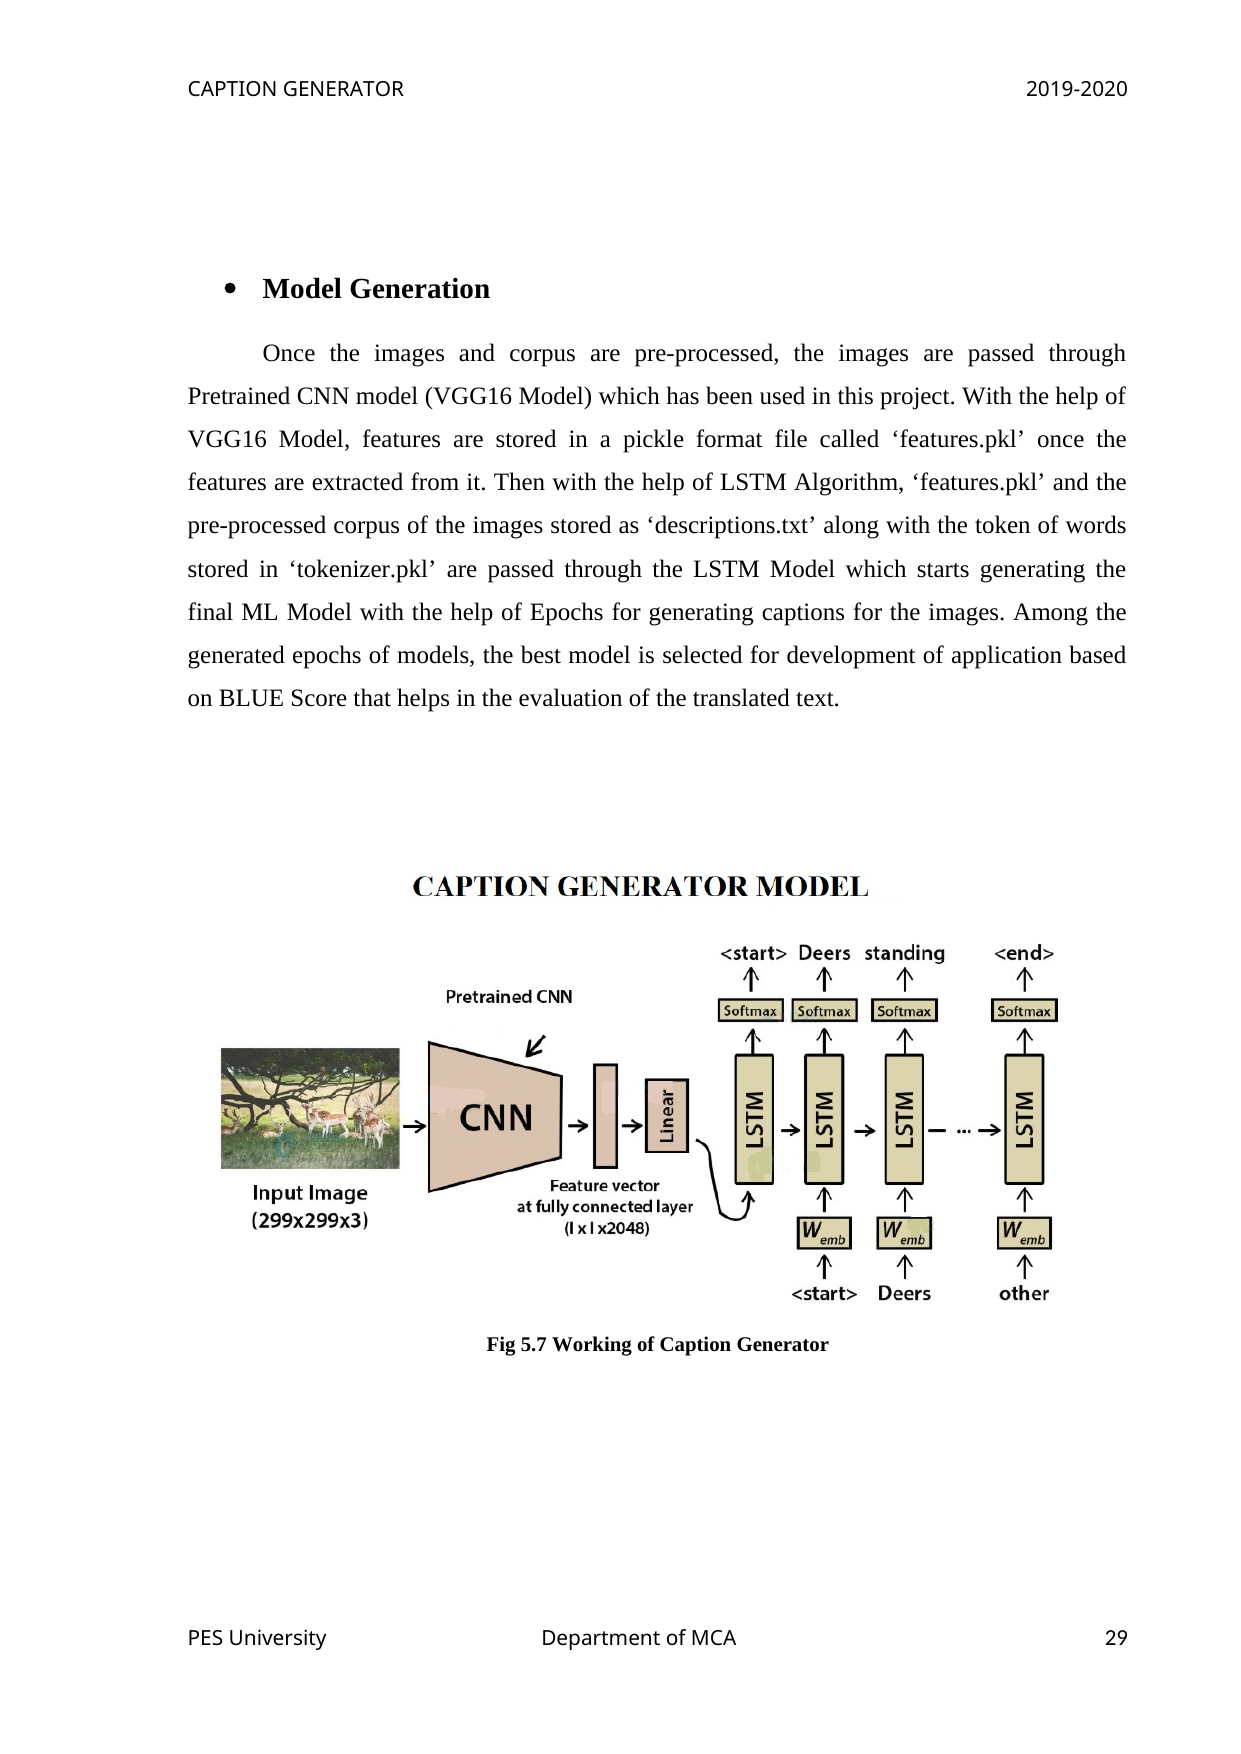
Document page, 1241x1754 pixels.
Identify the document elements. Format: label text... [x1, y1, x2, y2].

picture [187, 848, 1128, 1314]
list Model Generation [225, 271, 1128, 304]
text Fig 5.7 Working of Caption Generator [187, 1332, 1128, 1356]
text Once the images and corpus are pre-processed, the images are passed through Pretrained CNN model (VGG16 Model) which has been used in this project. With the help of VGG16 Model, features are stored in a pickle format file called ‘features.pkl’ once the features are extracted from it. Then with the help of LSTM Algorithm, ‘features.pkl’ and the pre-processed corpus of the images stored as ‘descriptions.txt’ along with the token of words stored in ‘tokenizer.pkl’ are passed through the LSTM Model which starts generating the final ML Model with the help of Epochs for generating captions for the images. Among the generated epochs of models, the best model is selected for development of application based on BLUE Score that helps in the evaluation of the translated text. [187, 338, 1128, 712]
